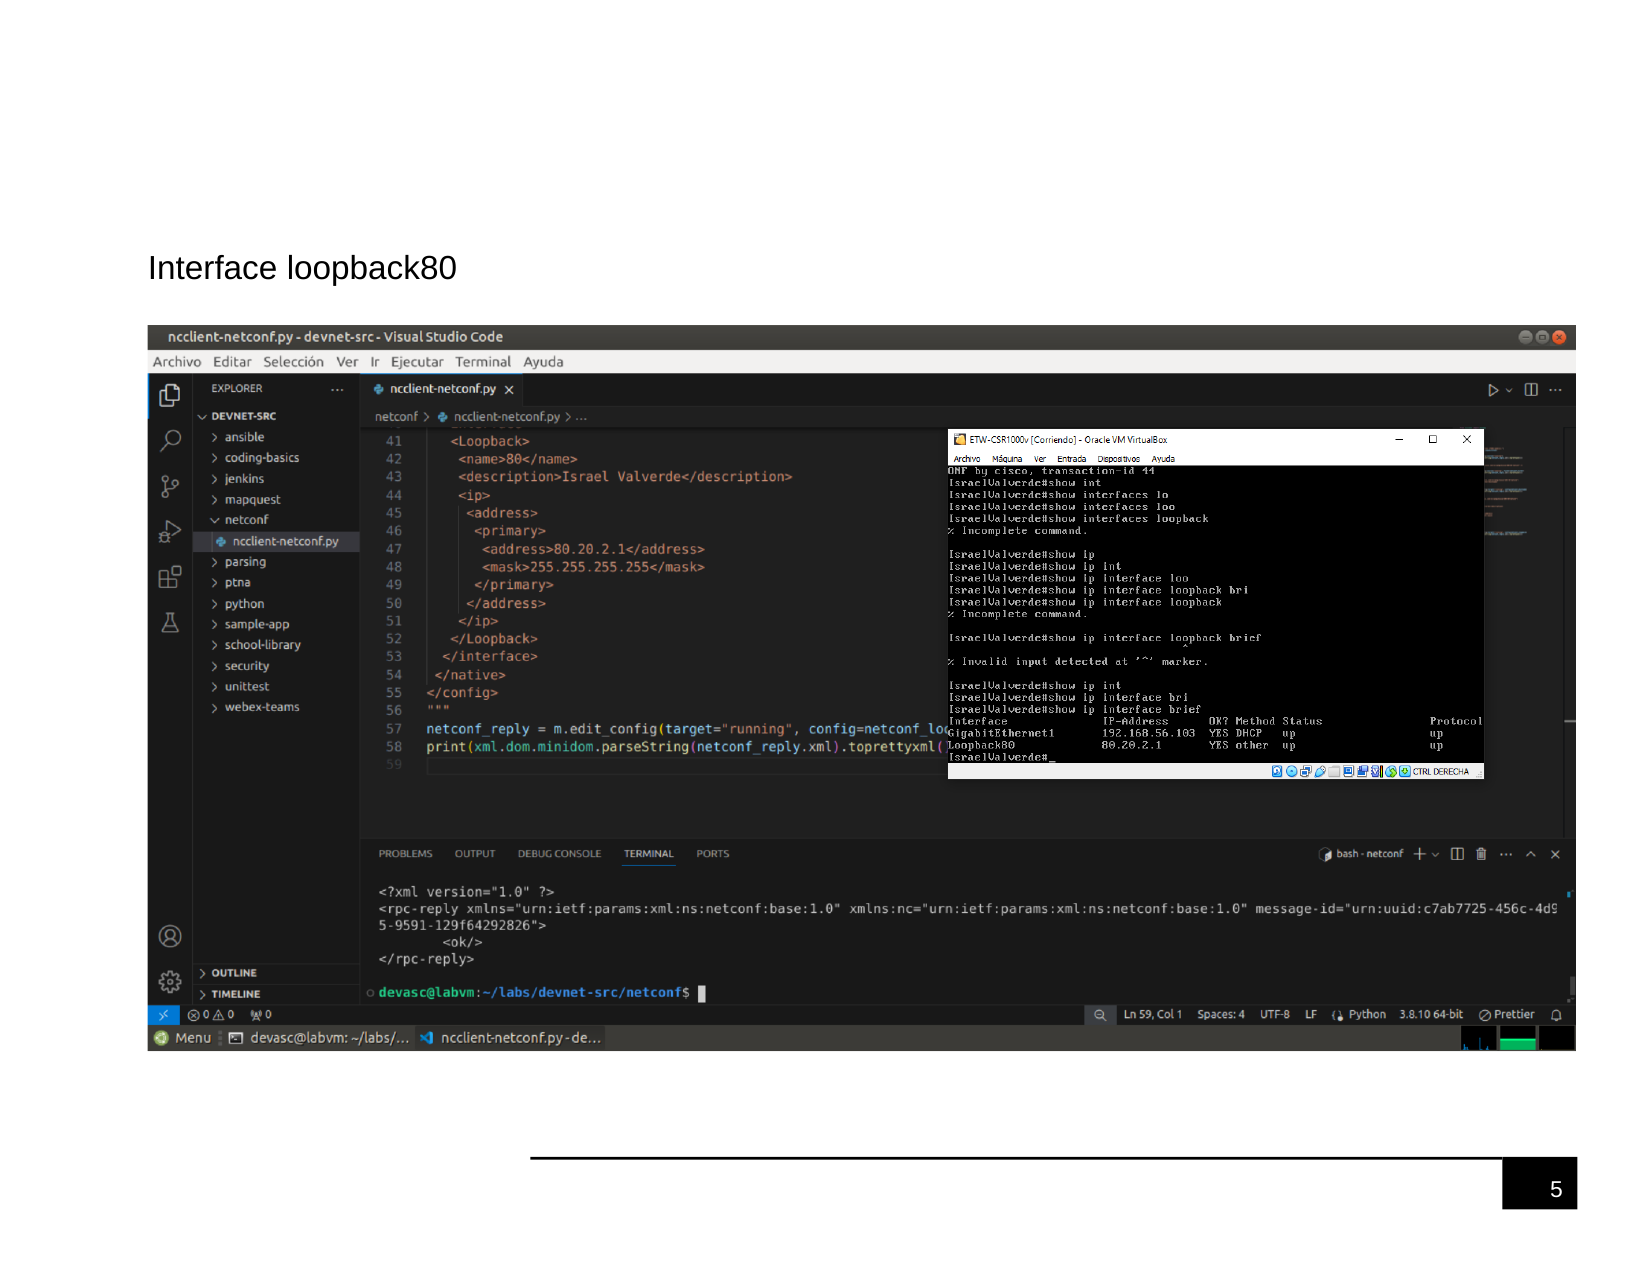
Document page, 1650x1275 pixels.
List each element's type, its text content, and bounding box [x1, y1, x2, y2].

picture [147, 325, 1576, 1052]
text Interface loopback80 [148, 248, 1502, 287]
